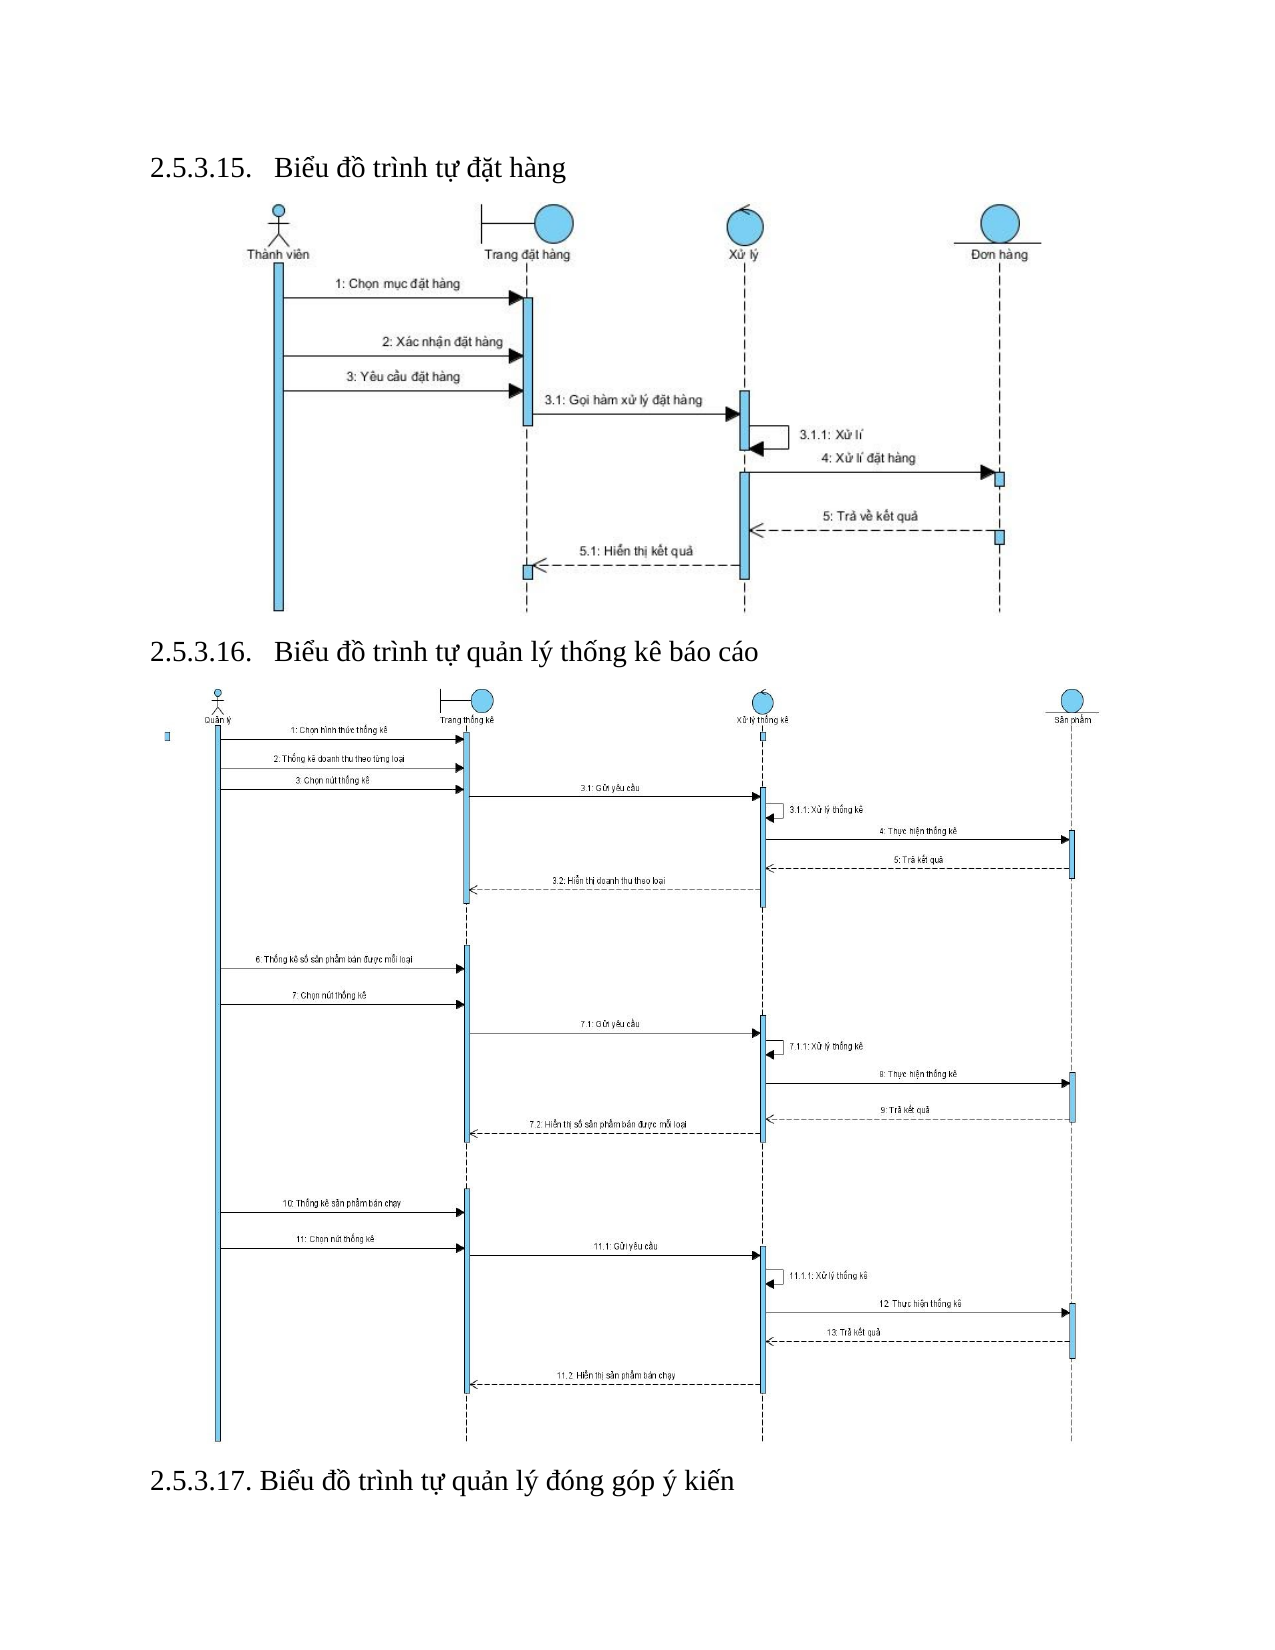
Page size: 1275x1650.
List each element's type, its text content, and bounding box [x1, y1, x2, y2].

text 2.5.3.16. Biểu đồ trình tự quản lý thống kê báo cáo [150, 634, 1125, 668]
picture [164, 687, 1111, 1444]
text 2.5.3.17. Biểu đồ trình tự quản lý đóng góp ý kiến [150, 1463, 1125, 1496]
picture [233, 202, 1042, 616]
text 2.5.3.15. Biểu đồ trình tự đặt hàng [150, 150, 1125, 183]
